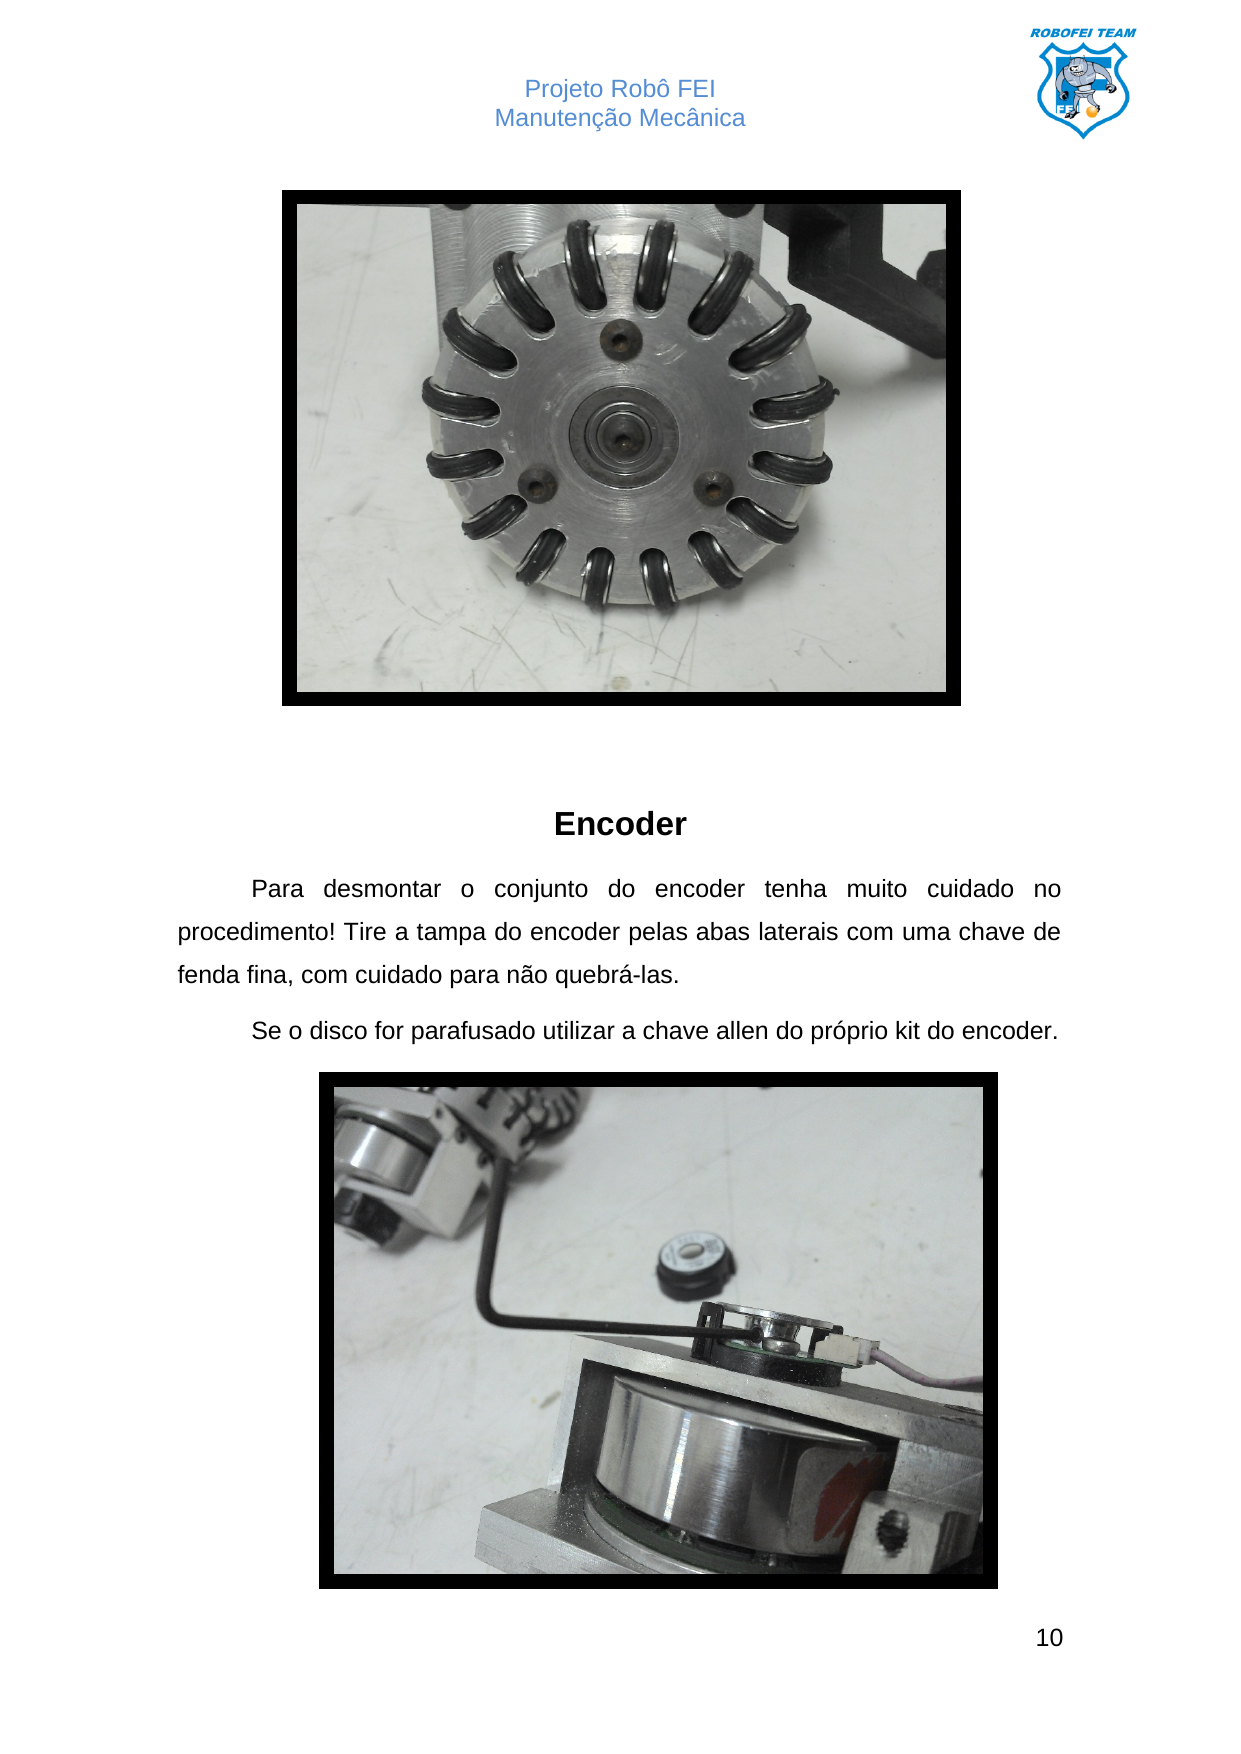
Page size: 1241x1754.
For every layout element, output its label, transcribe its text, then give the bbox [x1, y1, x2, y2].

text Para desmontar o conjunto do encoder tenha muito cuidado no procedimento! Tire a tampa do encoder pelas abas laterais com uma chave de fenda fina, com cuidado para não quebrá-las. [177, 874, 1063, 989]
text Se o disco for parafusado utilizar a chave allen do próprio kit do encoder. [177, 1016, 1063, 1044]
picture [297, 204, 946, 692]
subtitle Encoder [177, 804, 1063, 842]
picture [334, 1087, 983, 1574]
picture [1029, 27, 1138, 140]
